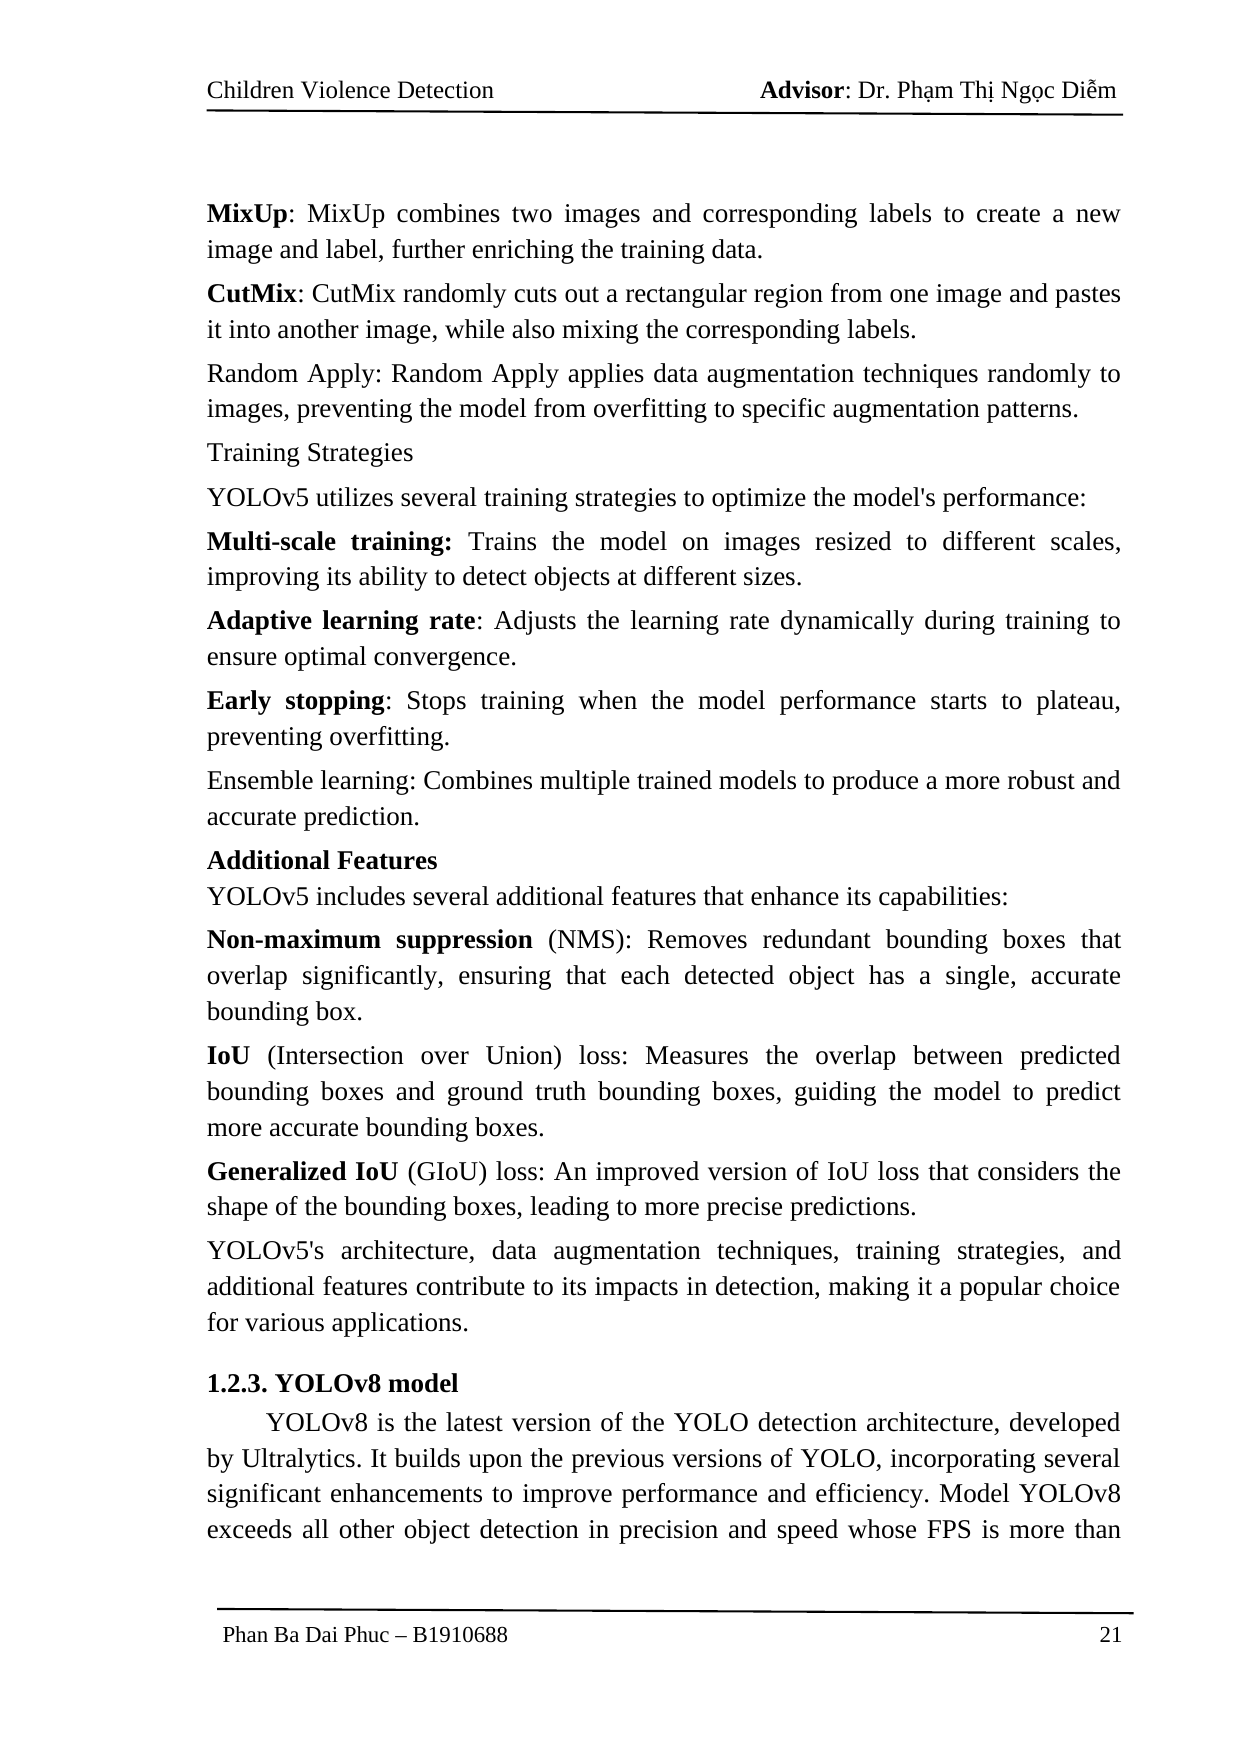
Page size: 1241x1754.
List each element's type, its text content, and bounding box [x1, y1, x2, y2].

text YOLOv5 includes several additional features that enhance its capabilities: [207, 879, 1122, 911]
subtitle 1.2.3. YOLOv8 model [207, 1367, 1122, 1398]
text YOLOv5's architecture, data augmentation techniques, training strategies, and additional features contribute to its impacts in detection, making it a popular choice for various applications. [207, 1234, 1122, 1337]
text YOLOv5 utilizes several training strategies to optimize the model's performance: [207, 481, 1122, 512]
text MixUp: MixUp combines two images and corresponding labels to create a new image and label, further enriching the training data. [207, 197, 1122, 264]
text Adaptive learning rate: Adjusts the learning rate dynamically during training to ensure optimal convergence. [207, 604, 1122, 671]
text Early stopping: Stops training when the model performance starts to plateau, preventing overfitting. [207, 684, 1122, 751]
text Training Strategies [207, 437, 1122, 468]
text Non-maximum suppression (NMS): Removes redundant bounding boxes that overlap significantly, ensuring that each detected object has a single, accurate bounding box. [207, 924, 1122, 1026]
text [207, 1406, 1122, 1544]
text Generalized IoU (GIoU) loss: An improved version of IoU loss that considers the shape of the bounding boxes, leading to more precise predictions. [207, 1155, 1122, 1222]
text Additional Features [207, 844, 1122, 875]
text IoU (Intersection over Union) loss: Measures the overlap between predicted bounding boxes and ground truth bounding boxes, guiding the model to predict more accurate bounding boxes. [207, 1039, 1122, 1142]
text CutMix: CutMix randomly cuts out a rectangular region from one image and pastes it into another image, while also mixing the corresponding labels. [207, 277, 1122, 344]
text Random Apply: Random Apply applies data augmentation techniques randomly to images, preventing the model from overfitting to specific augmentation patterns. [207, 357, 1122, 424]
text Multi-scale training: Trains the model on images resized to different scales, improving its ability to detect objects at different sizes. [207, 525, 1122, 592]
text Ensemble learning: Combines multiple trained models to produce a more robust and accurate prediction. [207, 764, 1122, 831]
